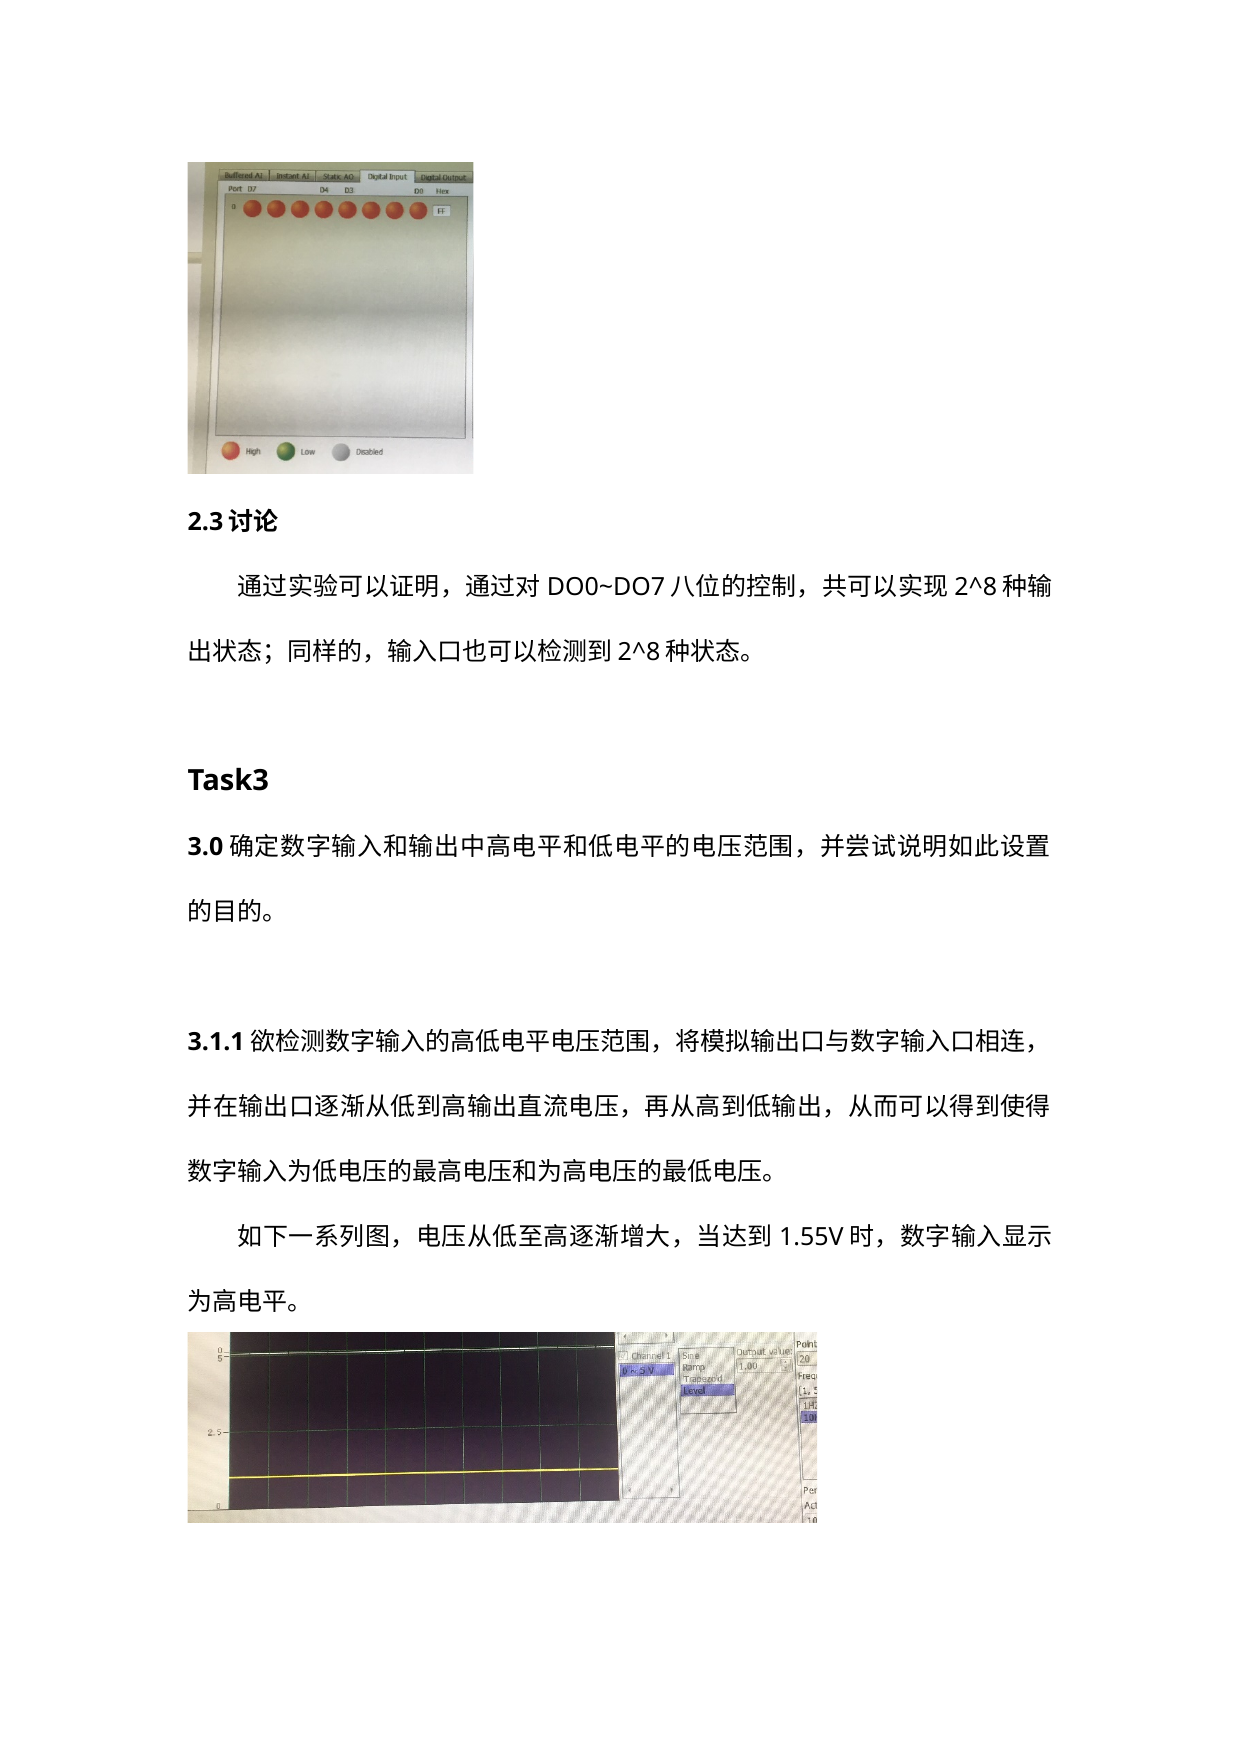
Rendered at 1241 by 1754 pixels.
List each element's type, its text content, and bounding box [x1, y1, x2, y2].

text 2.3讨论 [187, 487, 1053, 552]
text 通过实验可以证明，通过对DO0~DO7八位的控制，共可以实现2^8种输出状态；同样的，输入口也可以检测到2^8种状态。 [187, 552, 1053, 682]
picture [187, 1332, 818, 1523]
text Task3 [187, 747, 1053, 812]
text 3.0确定数字输入和输出中高电平和低电平的电压范围，并尝试说明如此设置的目的。 [187, 812, 1053, 942]
picture [187, 162, 474, 474]
text 如下一系列图，电压从低至高逐渐增大，当达到1.55V时，数字输入显示为高电平。 [187, 1202, 1053, 1332]
text 3.1.1欲检测数字输入的高低电平电压范围，将模拟输出口与数字输入口相连，并在输出口逐渐从低到高输出直流电压，再从高到低输出，从而可以得到使得数字输入为低电压的最高电压和为高电压的最低电压。 [187, 1007, 1053, 1202]
